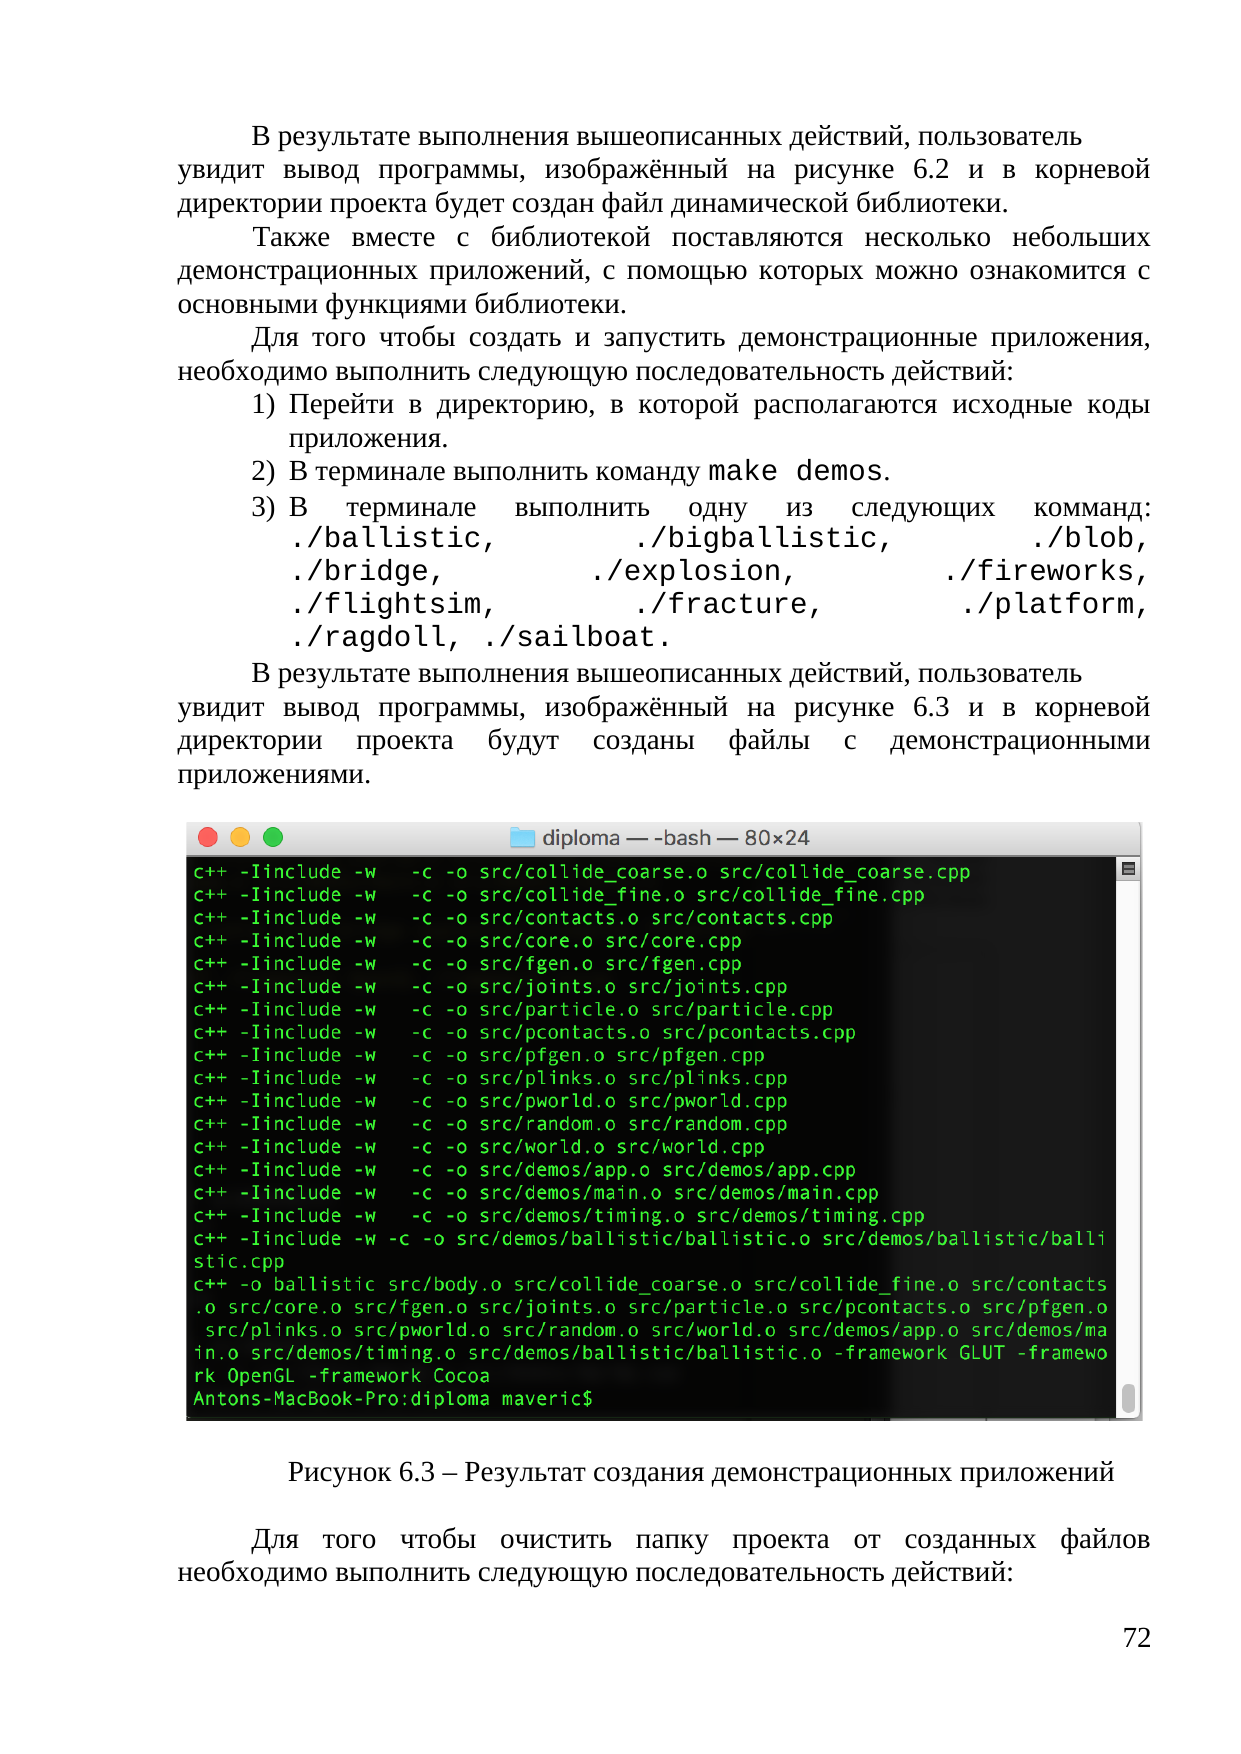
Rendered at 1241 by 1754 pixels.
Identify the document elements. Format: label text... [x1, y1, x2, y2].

text увидит вывод программы, изображённый на рисунке 6.2 и в корневой директории проекта будет создан файл динамической библиотеки. [177, 152, 1152, 219]
picture [186, 822, 1143, 1421]
text Рисунок 6.3 – Результат создания демонстрационных приложений [177, 1454, 1152, 1487]
list В терминале выполнить одну из следующих комманд: ./ballistic, ./bigballistic, ./blob, ./bridge, ./explosion, ./fireworks, ./flightsim, ./fracture, ./platform, ./ragdoll, ./sailboat. [251, 489, 1152, 655]
text увидит вывод программы, изображённый на рисунке 6.3 и в корневой директории проекта будут созданы файлы с демонстрационными приложениями. [177, 689, 1152, 789]
text Для того чтобы создать и запустить демонстрационные приложения, необходимо выполнить следующую последовательность действий: [177, 319, 1152, 386]
list Перейти в директорию, в которой располагаются исходные коды приложения. [251, 386, 1152, 453]
list В терминале выполнить команду make demos. [251, 453, 1152, 489]
text В результате выполнения вышеописанных действий, пользователь [251, 118, 1152, 152]
text В результате выполнения вышеописанных действий, пользователь [251, 655, 1152, 689]
text Также вместе с библиотекой поставляются несколько небольших демонстрационных приложений, с помощью которых можно ознакомится с основными функциями библиотеки. [177, 219, 1152, 319]
text Для того чтобы очистить папку проекта от созданных файлов необходимо выполнить следующую последовательность действий: [177, 1521, 1152, 1588]
